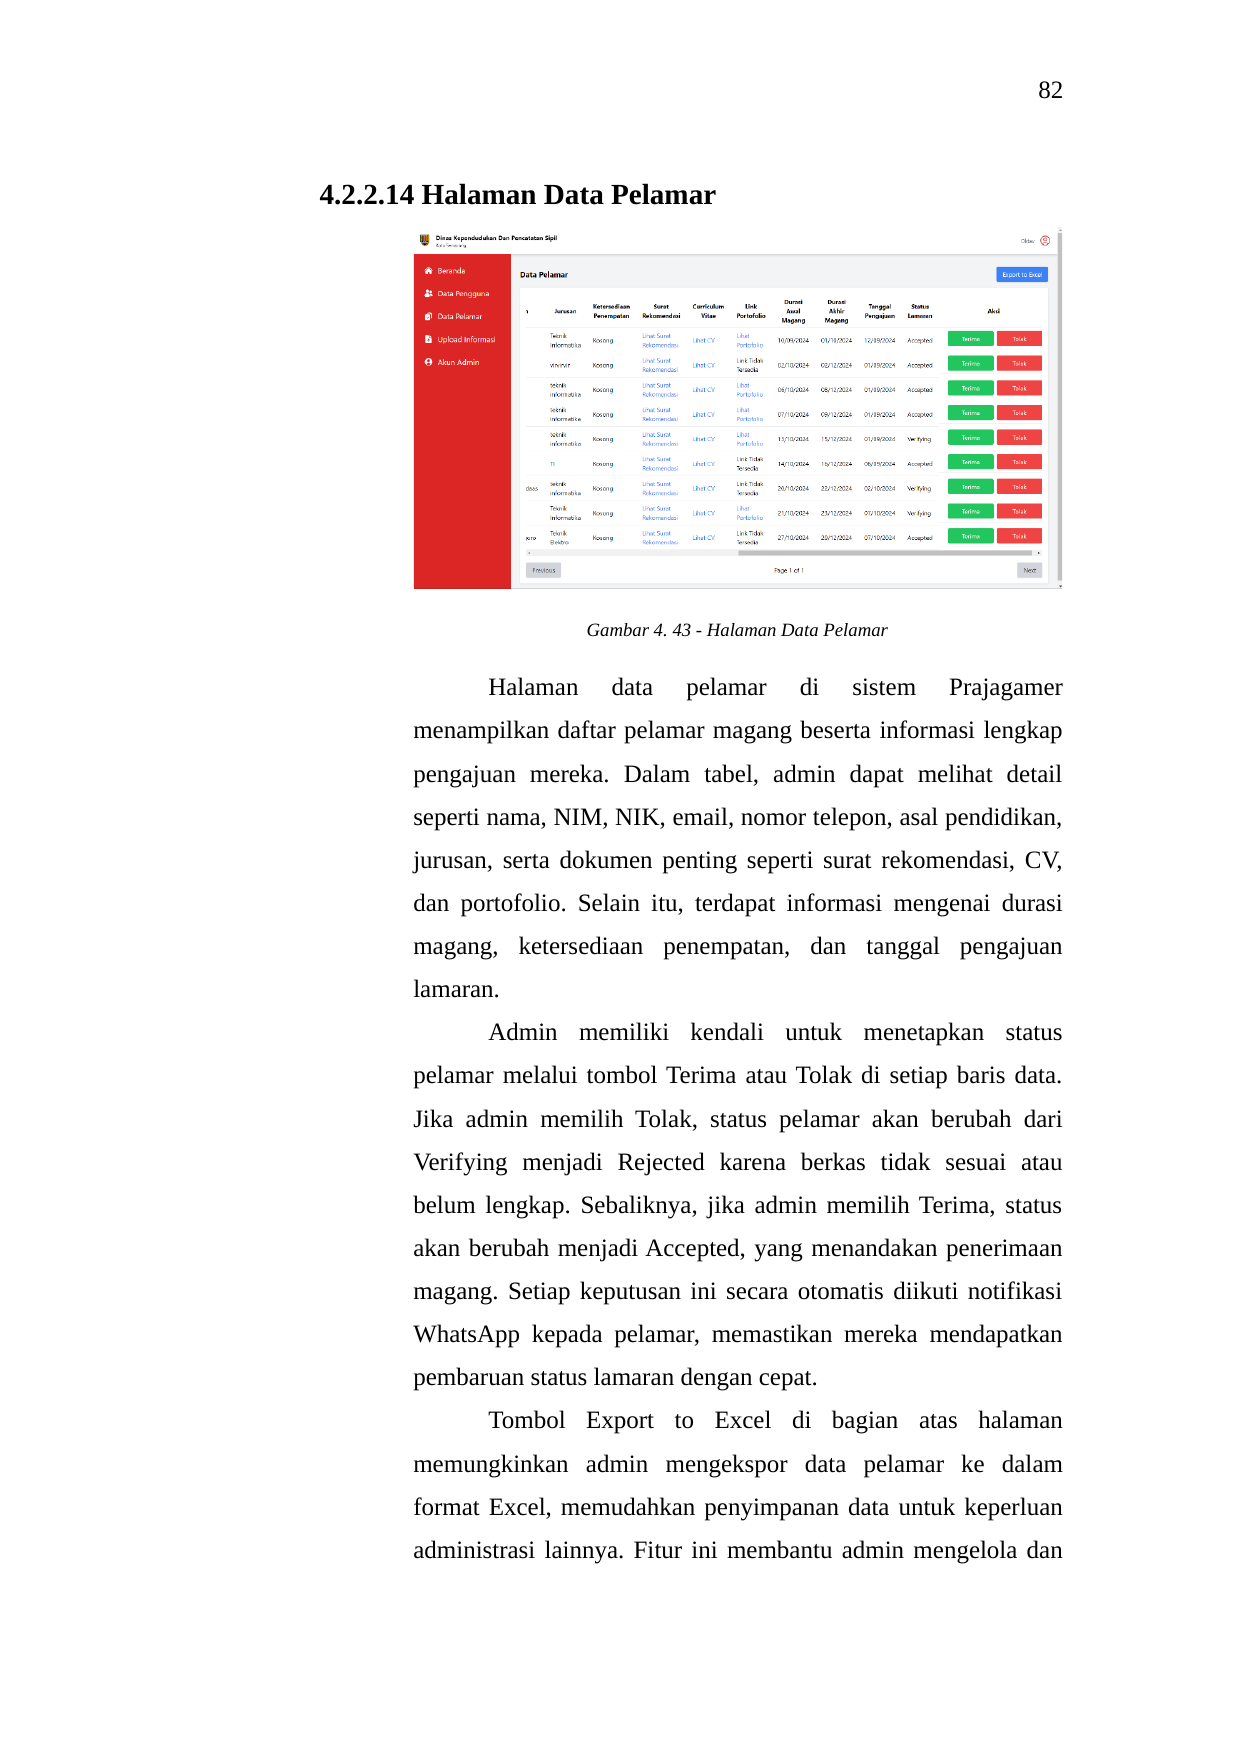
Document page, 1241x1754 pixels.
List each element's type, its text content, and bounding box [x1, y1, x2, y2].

subtitle 4.2.2.14 Halaman Data Pelamar [319, 177, 1063, 211]
text Gambar 4. 43 - Halaman Data Pelamar [413, 619, 1063, 641]
picture [413, 227, 1063, 589]
list Admin memiliki kendali untuk menetapkan status pelamar melalui tombol Terima atau Tolak di setiap baris data. Jika admin memilih Tolak, status pelamar akan berubah dari Verifying menjadi Rejected karena berkas tidak sesuai atau belum lengkap. Sebaliknya, jika admin memilih Terima, status akan berubah menjadi Accepted, yang menandakan penerimaan magang. Setiap keputusan ini secara otomatis diikuti notifikasi WhatsApp kepada pelamar, memastikan mereka mendapatkan pembaruan status lamaran dengan cepat. [413, 1017, 1063, 1391]
list Halaman data pelamar di sistem Prajagamer menampilkan daftar pelamar magang beserta informasi lengkap pengajuan mereka. Dalam tabel, admin dapat melihat detail seperti nama, NIM, NIK, email, nomor telepon, asal pendidikan, jurusan, serta dokumen penting seperti surat rekomendasi, CV, dan portofolio. Selain itu, terdapat informasi mengenai durasi magang, ketersediaan penempatan, dan tanggal pengajuan lamaran. [413, 672, 1063, 1003]
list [413, 1406, 1063, 1564]
